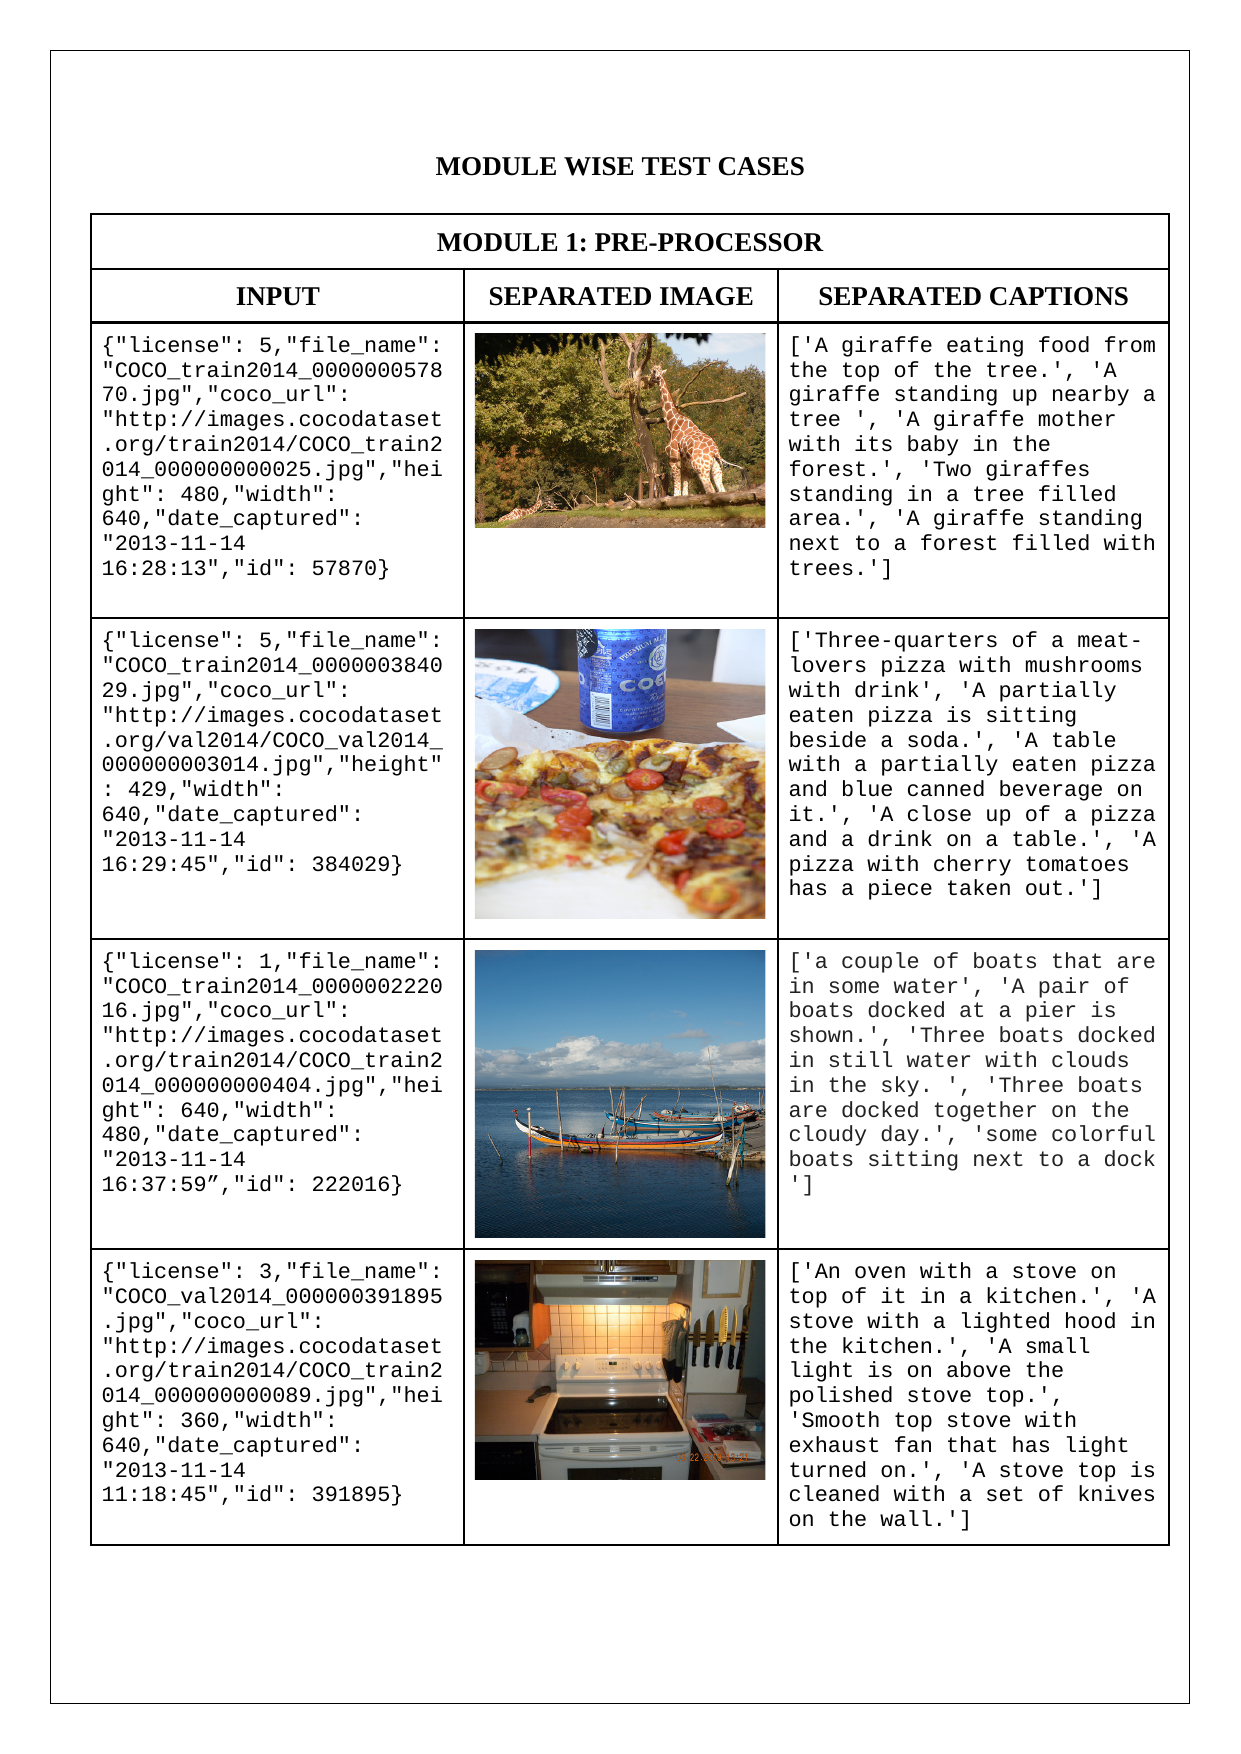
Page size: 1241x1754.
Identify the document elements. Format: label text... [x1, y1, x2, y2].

table_cell SEPARATED CAPTIONS [779, 270, 1168, 321]
table_cell ['A giraffe eating food from the top of the tree.', 'A giraffe standing up nearby a tree ', 'A giraffe mother with its baby in the forest.', 'Two giraffes standing in a tree filled area.', 'A giraffe standing next to a forest filled with trees.'] [779, 324, 1168, 617]
table_cell INPUT [92, 270, 463, 321]
table_cell {"license": 5,"file_name": "COCO_train2014_000000057870.jpg","coco_url": "http://images.cocodataset.org/train2014/COCO_train2014_000000000025.jpg","height": 480,"width": 640,"date_captured": "2013-11-14 16:28:13","id": 57870} [92, 324, 463, 617]
table_cell SEPARATED IMAGE [465, 270, 777, 321]
table_header MODULE 1: PRE-PROCESSOR [92, 215, 1168, 267]
picture [474, 1260, 766, 1480]
table_cell [465, 324, 777, 617]
table_cell {"license": 3,"file_name": "COCO_val2014_000000391895.jpg","coco_url": "http://images.cocodataset.org/train2014/COCO_train2014_000000000089.jpg","height": 360,"width": 640,"date_captured": "2013-11-14 11:18:45","id": 391895} [92, 1250, 463, 1543]
picture [474, 629, 766, 919]
table_cell {"license": 1,"file_name": "COCO_train2014_000000222016.jpg","coco_url": "http://images.cocodataset.org/train2014/COCO_train2014_000000000404.jpg","height": 640,"width": 480,"date_captured": "2013-11-14 16:37:59”,"id": 222016} [92, 940, 463, 1248]
table_cell {"license": 5,"file_name": "COCO_train2014_000000384029.jpg","coco_url": "http://images.cocodataset.org/val2014/COCO_val2014_000000003014.jpg","height": 429,"width": 640,"date_captured": "2013-11-14 16:29:45","id": 384029} [92, 619, 463, 937]
table_cell ['a couple of boats that are in some water', 'A pair of boats docked at a pier is shown.', 'Three boats docked in still water with clouds in the sky. ', 'Three boats are docked together on the cloudy day.', 'some colorful boats sitting next to a dock '] [779, 940, 1168, 1248]
table_cell ['An oven with a stove on top of it in a kitchen.', 'A stove with a lighted hood in the kitchen.', 'A small light is on above the polished stove top.', 'Smooth top stove with exhaust fan that has light turned on.', 'A stove top is cleaned with a set of knives on the wall.'] [779, 1250, 1168, 1543]
table_cell [465, 940, 777, 1248]
picture [474, 950, 766, 1238]
table_cell ['Three-quarters of a meat-lovers pizza with mushrooms with drink', 'A partially eaten pizza is sitting beside a soda.', 'A table with a partially eaten pizza and blue canned beverage on it.', 'A close up of a pizza and a drink on a table.', 'A pizza with cherry tomatoes has a piece taken out.'] [779, 619, 1168, 937]
text MODULE WISE TEST CASES [150, 150, 1090, 181]
picture [474, 333, 766, 528]
table_cell [465, 619, 777, 937]
table_cell [465, 1250, 777, 1543]
